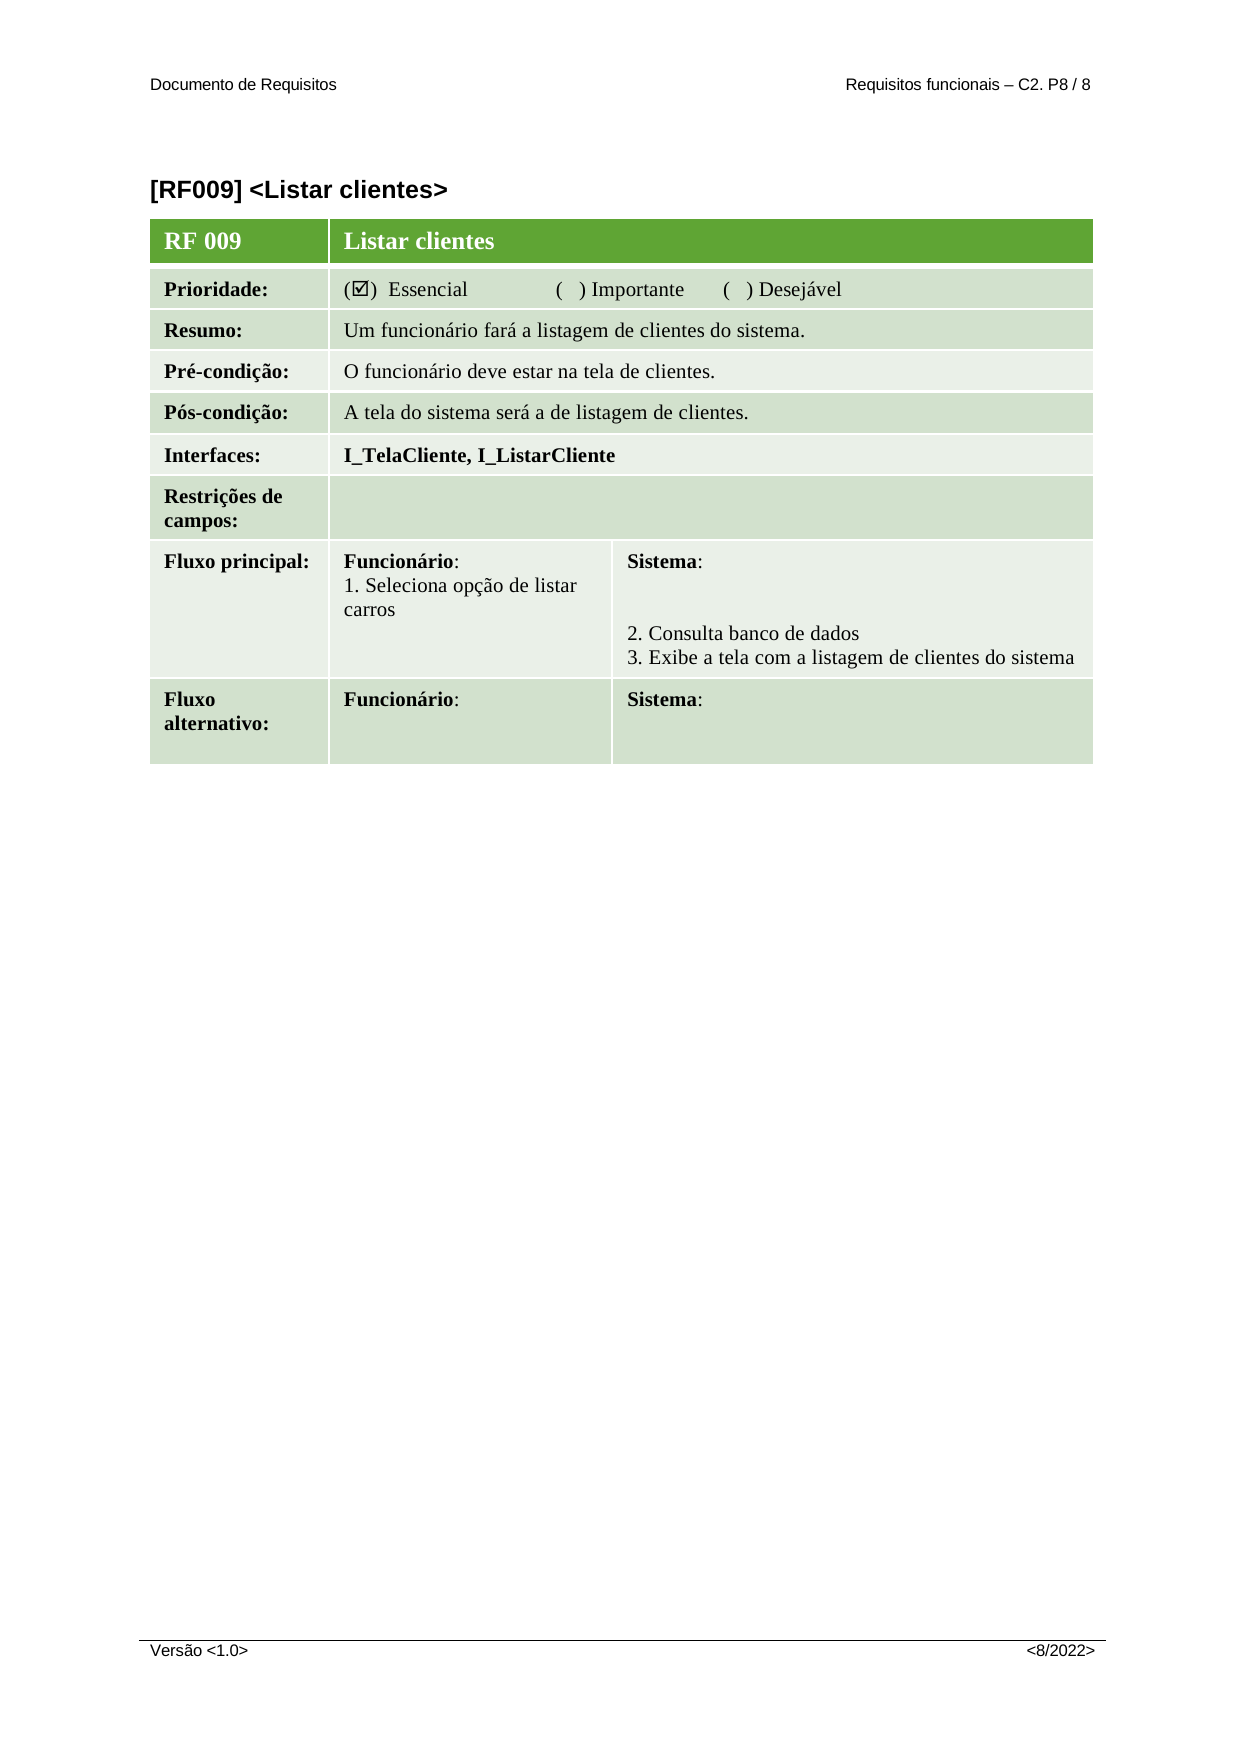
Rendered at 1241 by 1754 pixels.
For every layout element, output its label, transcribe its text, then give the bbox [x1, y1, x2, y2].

table_cell Prioridade: [150, 269, 328, 308]
table_header Listar clientes [330, 219, 1093, 263]
text [RF009] <Listar clientes> [150, 175, 1090, 204]
table_cell Sistema: [613, 679, 1093, 764]
table_cell A tela do sistema será a de listagem de clientes. [330, 393, 1093, 433]
table_cell Restrições de campos: [150, 476, 328, 539]
table_cell [330, 476, 1093, 539]
table_cell Sistema: 2. Consulta banco de dados 3. Exibe a tela com a listagem de clientes do sistema [613, 541, 1093, 677]
table_cell () Essencial ( ) Importante ( ) Desejável [330, 269, 1093, 308]
table_cell Pré-condição: [150, 351, 328, 390]
table_cell Um funcionário fará a listagem de clientes do sistema. [330, 310, 1093, 349]
table_header RF 009 [150, 219, 328, 263]
table_cell Pós-condição: [150, 393, 328, 433]
table_cell Resumo: [150, 310, 328, 349]
table_cell Funcionário: 1. Seleciona opção de listar carros [330, 541, 611, 677]
table_cell Fluxo alternativo: [150, 679, 328, 764]
table_cell I_TelaCliente, I_ListarCliente [330, 435, 1093, 474]
table_cell Funcionário: [330, 679, 611, 764]
table_cell Interfaces: [150, 435, 328, 474]
table_cell O funcionário deve estar na tela de clientes. [330, 351, 1093, 390]
table_cell Fluxo principal: [150, 541, 328, 677]
